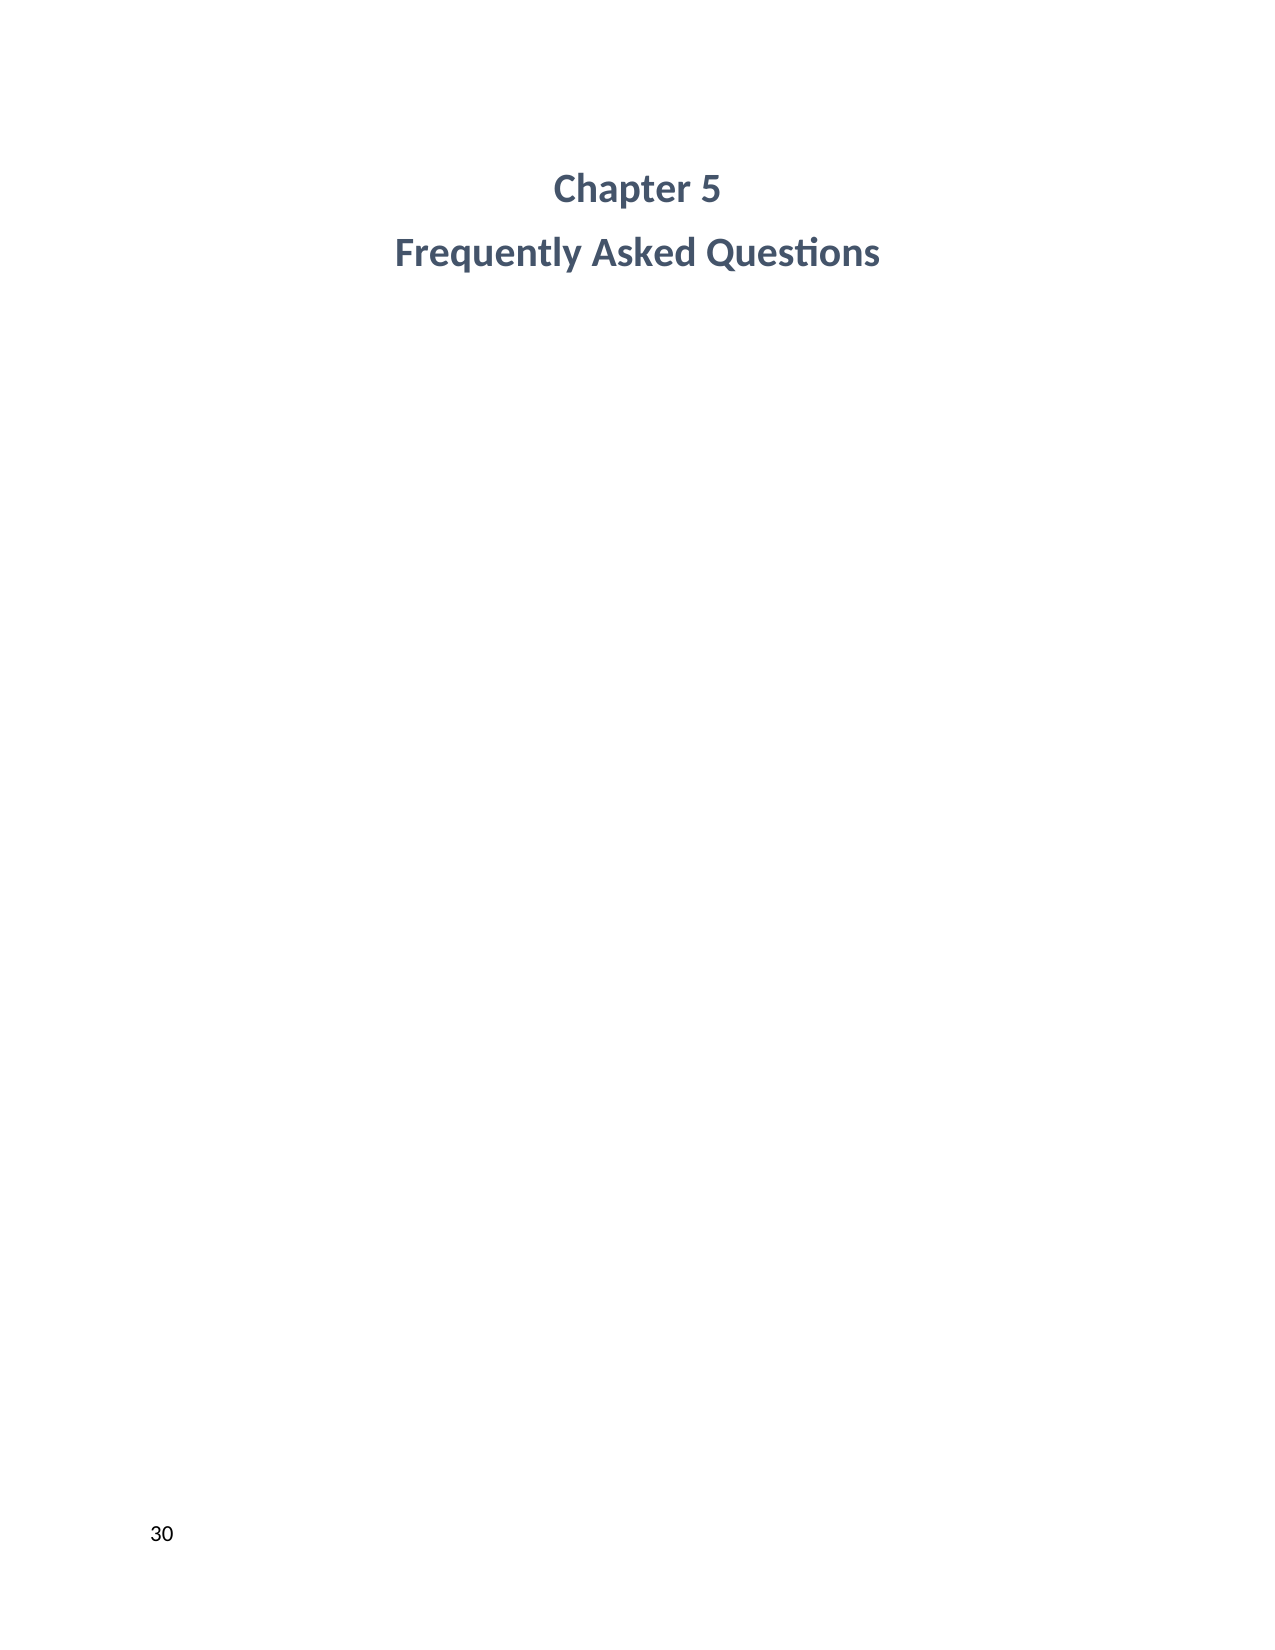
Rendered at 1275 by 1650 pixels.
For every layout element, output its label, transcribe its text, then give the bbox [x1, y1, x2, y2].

text Frequently Asked Questions [150, 226, 1125, 277]
text Chapter 5 [150, 162, 1125, 213]
